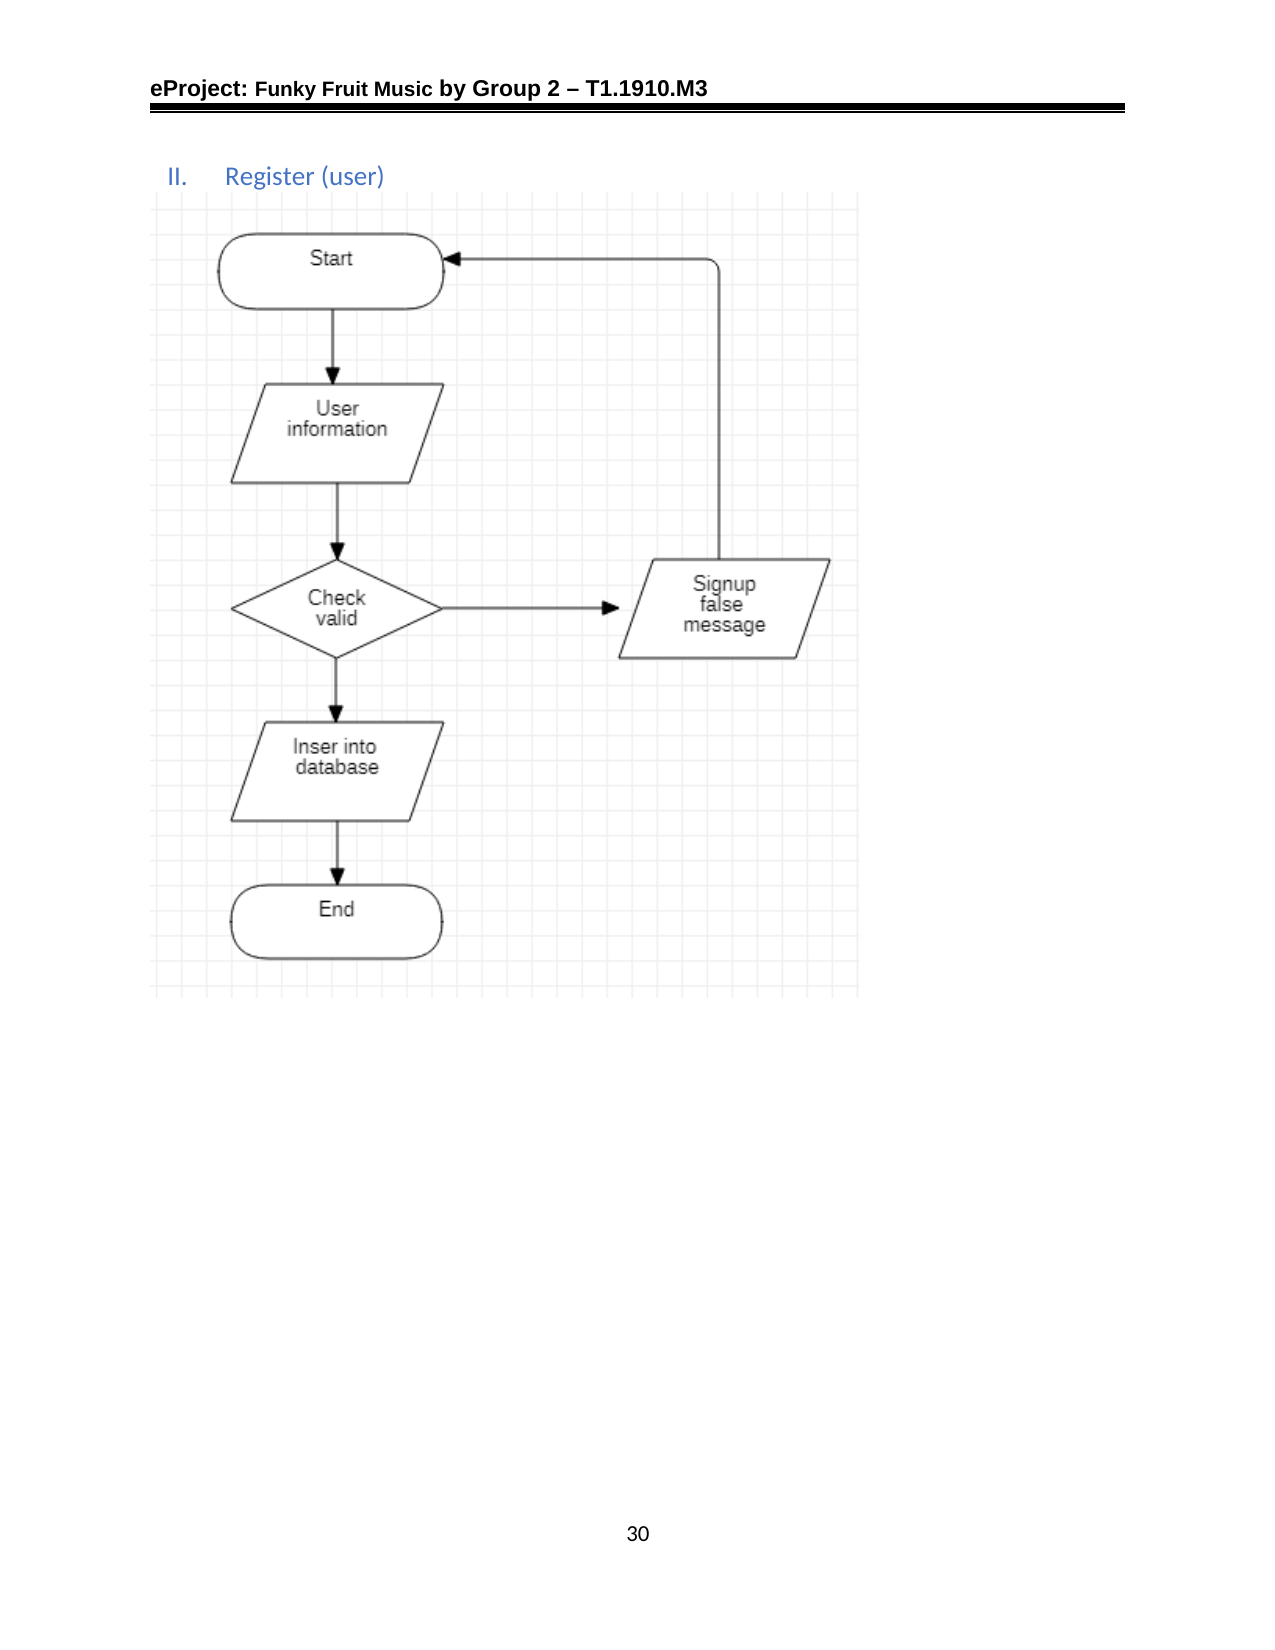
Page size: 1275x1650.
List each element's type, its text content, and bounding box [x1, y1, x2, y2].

list Register (user) [187, 159, 1125, 193]
picture [150, 192, 860, 998]
